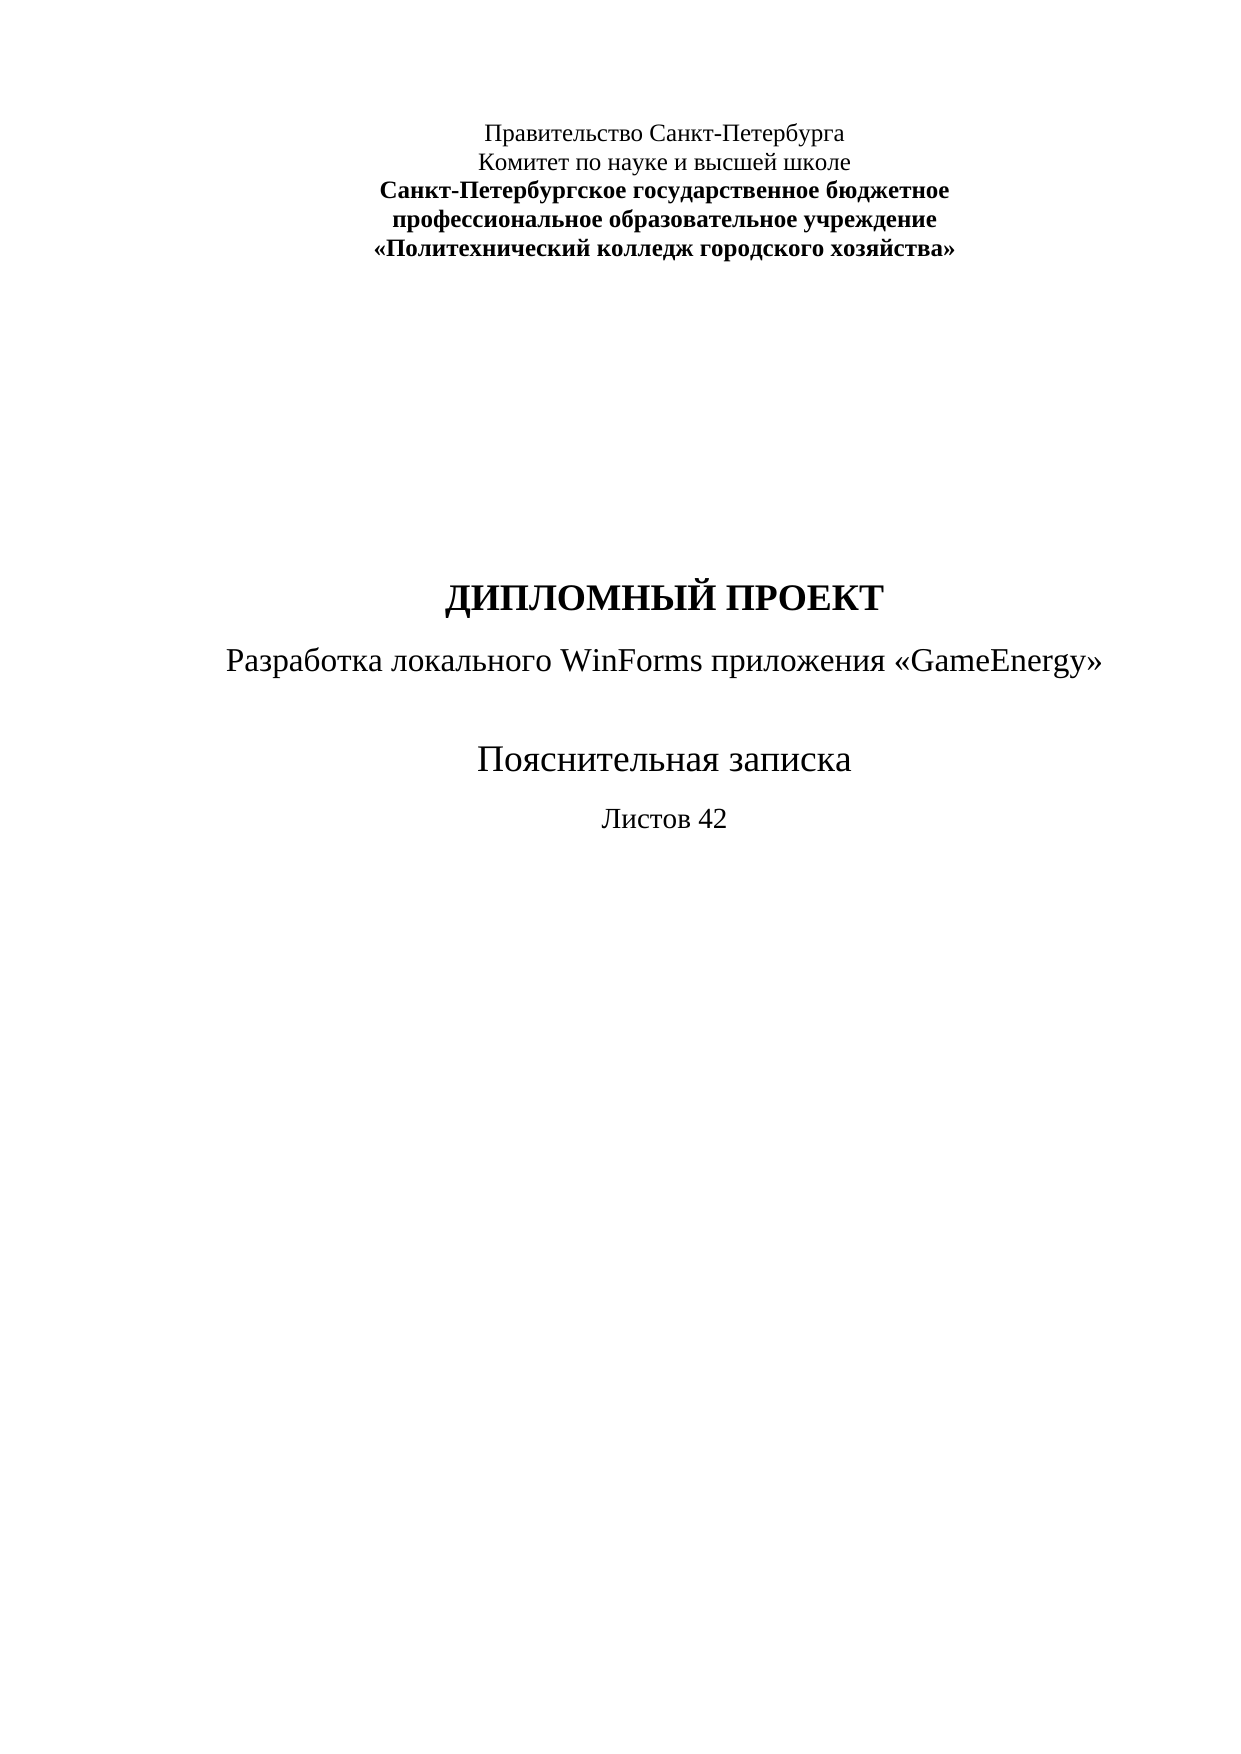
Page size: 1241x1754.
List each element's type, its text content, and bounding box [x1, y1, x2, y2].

text Комитет по науке и высшей школе [148, 147, 1181, 176]
text профессиональное образовательное учреждение [148, 204, 1181, 233]
text Листов 42 [148, 801, 1181, 834]
text «Политехнический колледж городского хозяйства» [148, 233, 1181, 262]
text Правительство Санкт-Петербурга [148, 118, 1181, 147]
text ДИПЛОМНЫЙ ПРОЕКТ [148, 576, 1181, 619]
text Разработка локального WinForms приложения «GameEnergy» [148, 640, 1181, 722]
text Санкт-Петербургское государственное бюджетное [148, 176, 1181, 204]
text Пояснительная записка [148, 736, 1181, 779]
